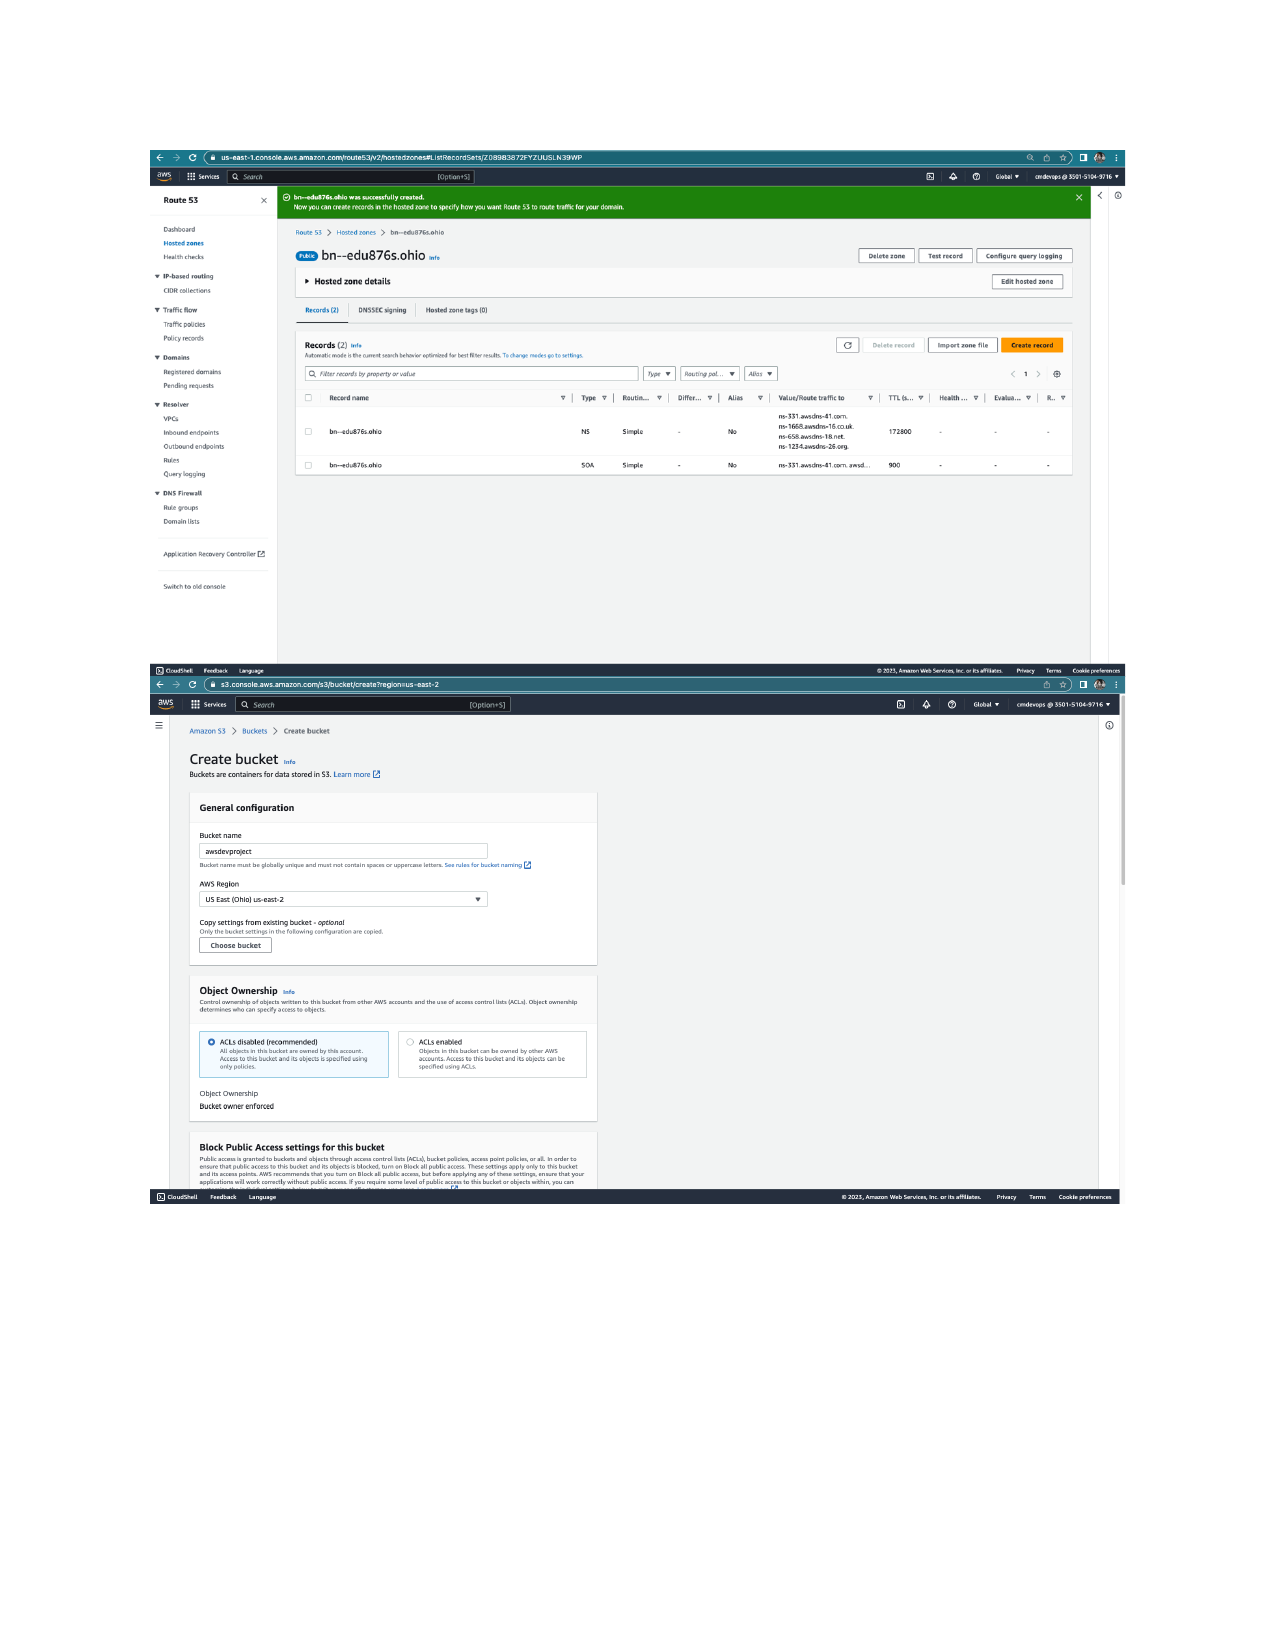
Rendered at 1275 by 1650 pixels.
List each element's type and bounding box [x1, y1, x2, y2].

picture [150, 150, 1125, 1204]
